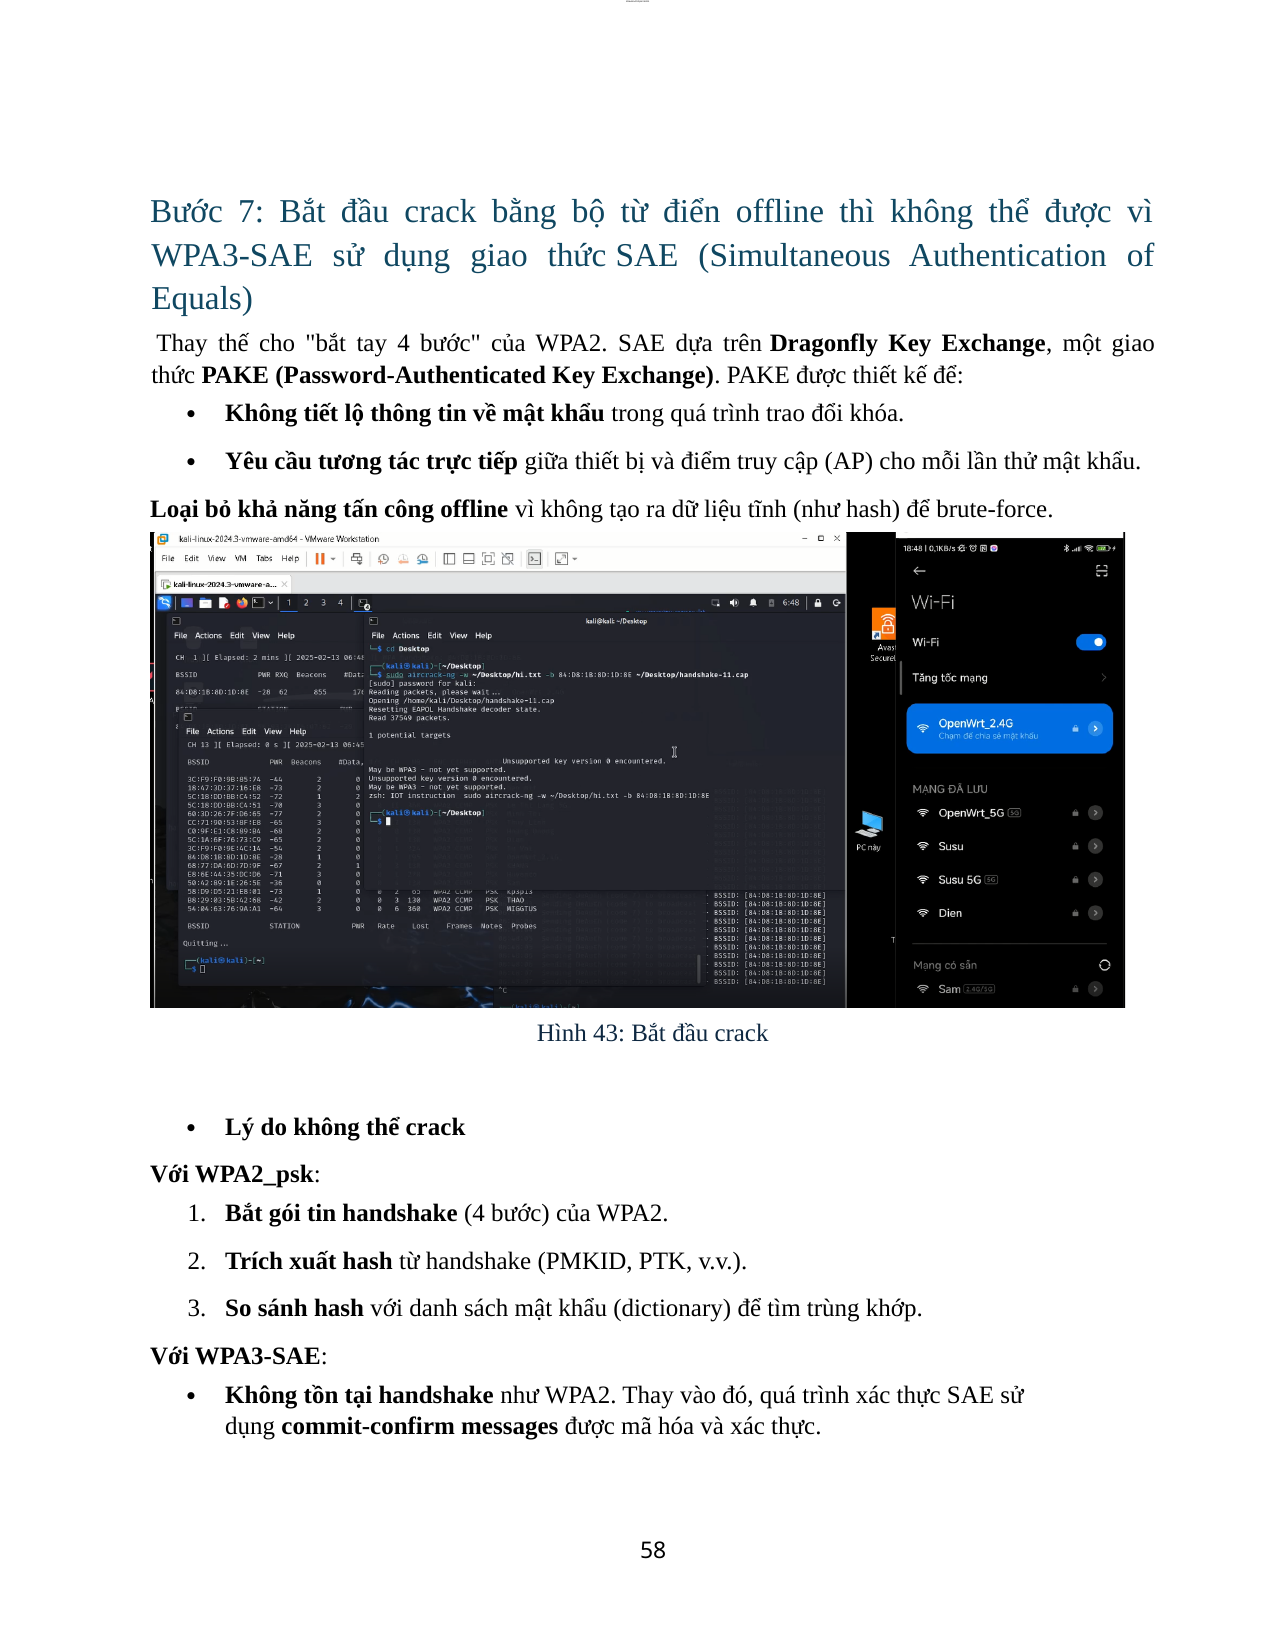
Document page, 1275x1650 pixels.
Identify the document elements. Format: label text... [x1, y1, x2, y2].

list Không tồn tại handshake như WPA2. Thay vào đó, quá trình xác thực SAE sử dụng commit-confirm messages được mã hóa và xác thực. [187, 1380, 1156, 1439]
text Loại bỏ khả năng tấn công offline vì không tạo ra dữ liệu tĩnh (như hash) để brute-force. [150, 494, 1155, 523]
text Bước 7: Bắt đầu crack bằng bộ từ điển offline thì không thể được vì WPA3-SAE sử dụng giao thức SAE (Simultaneous Authentication of Equals) [150, 192, 1155, 317]
text Thay thế cho "bắt tay 4 bước" của WPA2. SAE dựa trên Dragonfly Key Exchange, một giao thức PAKE (Password-Authenticated Key Exchange). PAKE được thiết kế để: [150, 328, 1155, 389]
list Bắt gói tin handshake (4 bước) của WPA2. [187, 1198, 1156, 1227]
list So sánh hash với danh sách mật khẩu (dictionary) để tìm trùng khớp. [187, 1293, 1156, 1322]
list Lý do không thể crack [187, 1112, 1156, 1141]
list Trích xuất hash từ handshake (PMKID, PTK, v.v.). [187, 1246, 1156, 1274]
picture [150, 532, 1125, 1008]
list Không tiết lộ thông tin về mật khẩu trong quá trình trao đổi khóa. [187, 398, 1156, 427]
text Với WPA2_psk: [150, 1159, 1155, 1188]
list Yêu cầu tương tác trực tiếp giữa thiết bị và điểm truy cập (AP) cho mỗi lần thử mật khẩu. [187, 446, 1156, 475]
text Với WPA3-SAE: [150, 1341, 1155, 1370]
text Hình 43: Bắt đầu crack [150, 1018, 1155, 1047]
